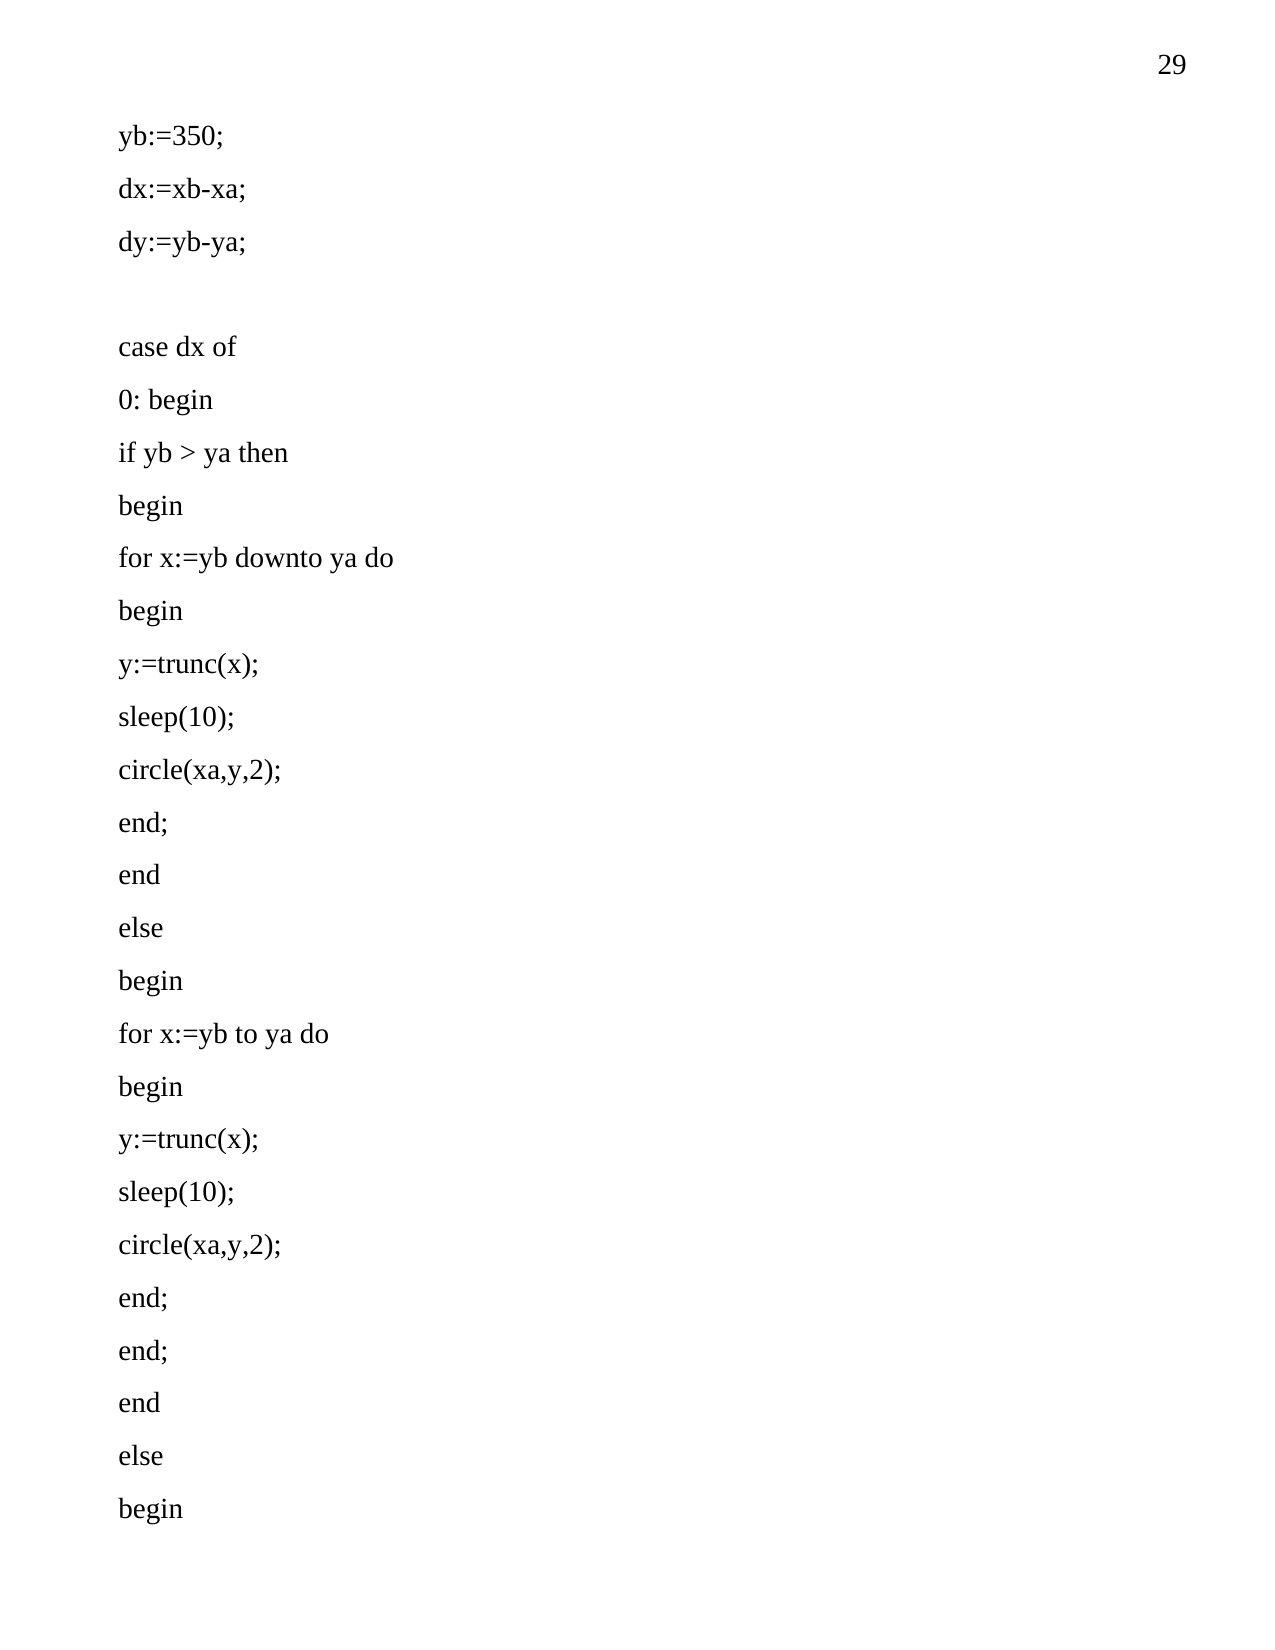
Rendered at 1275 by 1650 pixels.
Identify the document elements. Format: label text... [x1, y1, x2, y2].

text end [118, 1386, 1186, 1419]
text yb:=350; [118, 118, 1186, 152]
text y:=trunc(x); [118, 646, 1186, 680]
text dx:=xb-xa; [118, 171, 1186, 204]
text 0: begin [118, 382, 1186, 416]
text end; [118, 1333, 1186, 1366]
text begin [118, 1491, 1186, 1525]
text end [118, 857, 1186, 891]
text begin [118, 488, 1186, 521]
text for x:=yb to ya do [118, 1016, 1186, 1049]
text if yb > ya then [118, 435, 1186, 468]
text else [118, 910, 1186, 944]
text circle(xa,y,2); [118, 1227, 1186, 1261]
text else [118, 1438, 1186, 1472]
text begin [118, 593, 1186, 627]
text begin [118, 1069, 1186, 1102]
text circle(xa,y,2); [118, 752, 1186, 785]
text y:=trunc(x); [118, 1122, 1186, 1155]
text end; [118, 1280, 1186, 1313]
text end; [118, 805, 1186, 838]
text case dx of [118, 329, 1186, 363]
text sleep(10); [118, 699, 1186, 733]
text for x:=yb downto ya do [118, 541, 1186, 574]
text dy:=yb-ya; [118, 224, 1186, 257]
text begin [118, 963, 1186, 997]
text sleep(10); [118, 1174, 1186, 1208]
